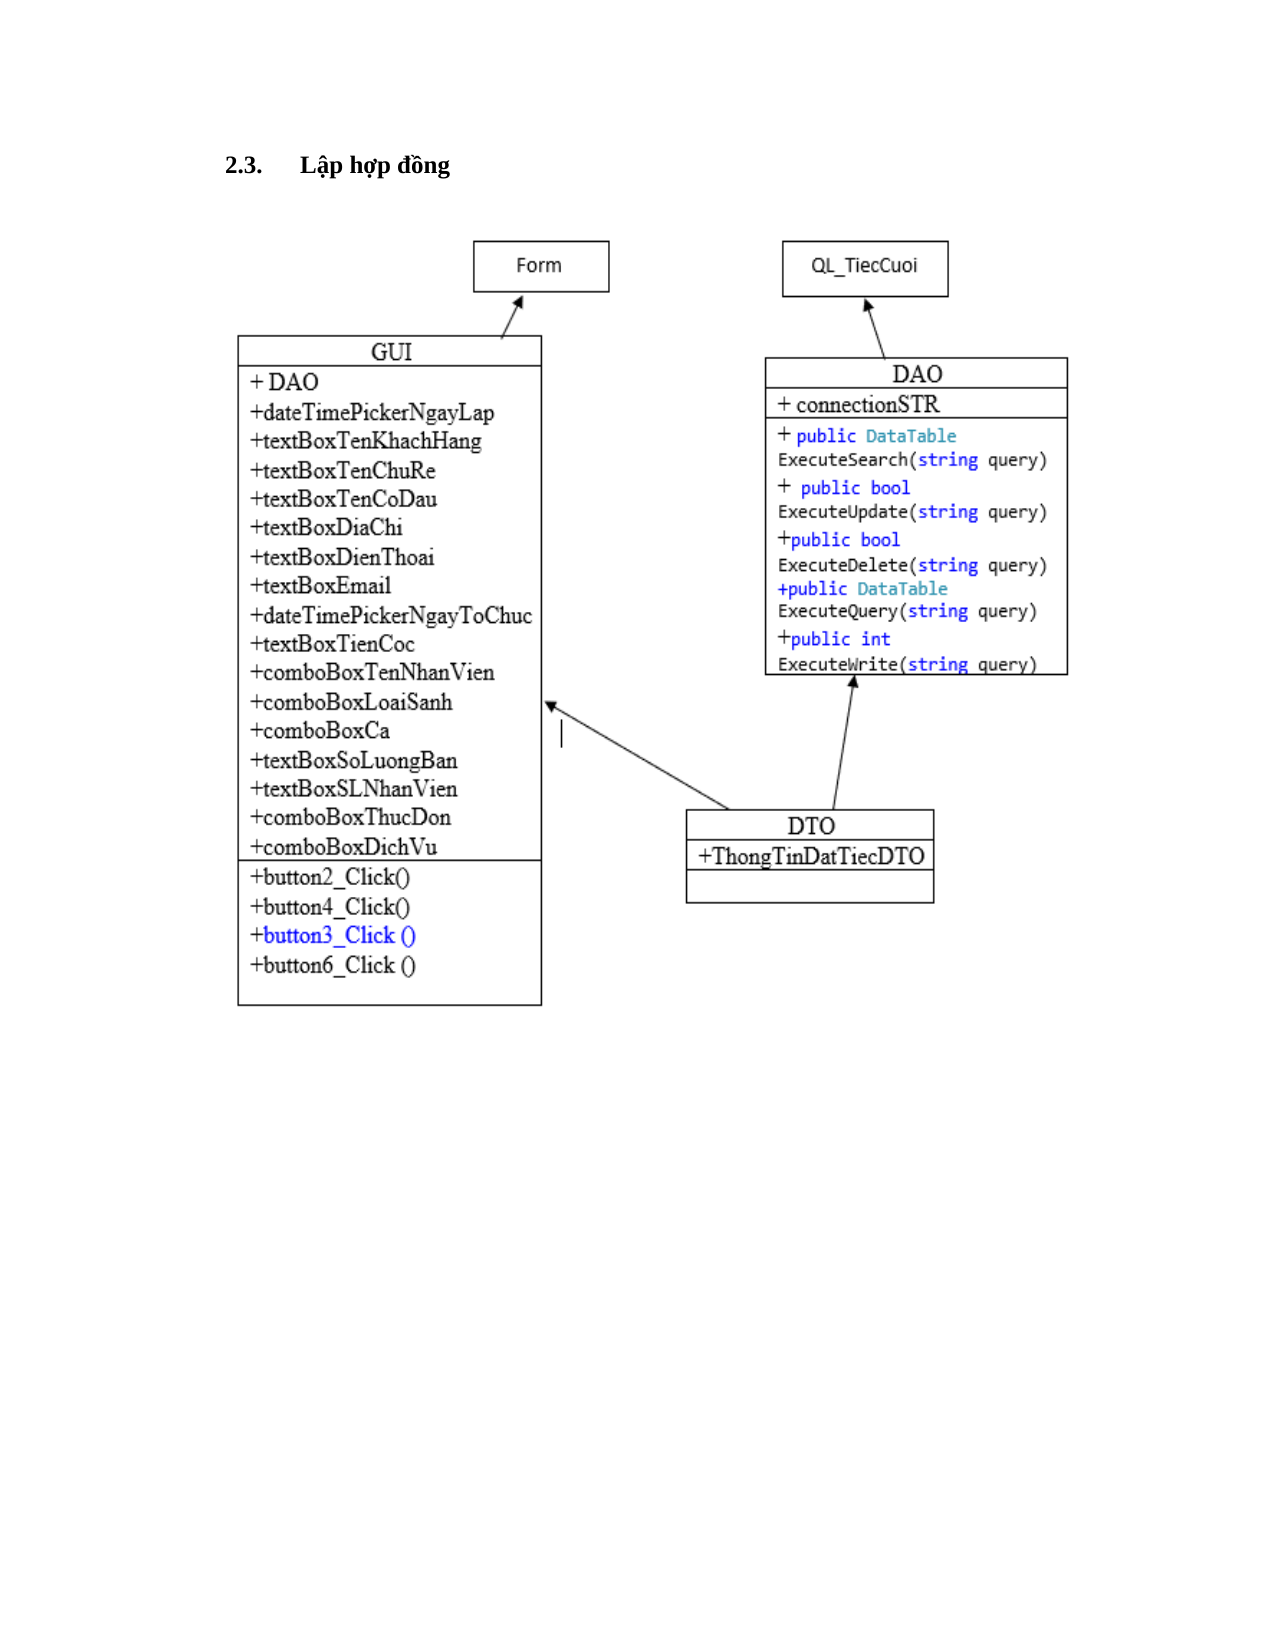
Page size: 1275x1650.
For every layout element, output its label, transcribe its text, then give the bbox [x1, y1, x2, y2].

picture [150, 212, 1179, 1022]
list Lập hợp đồng [225, 150, 1125, 179]
